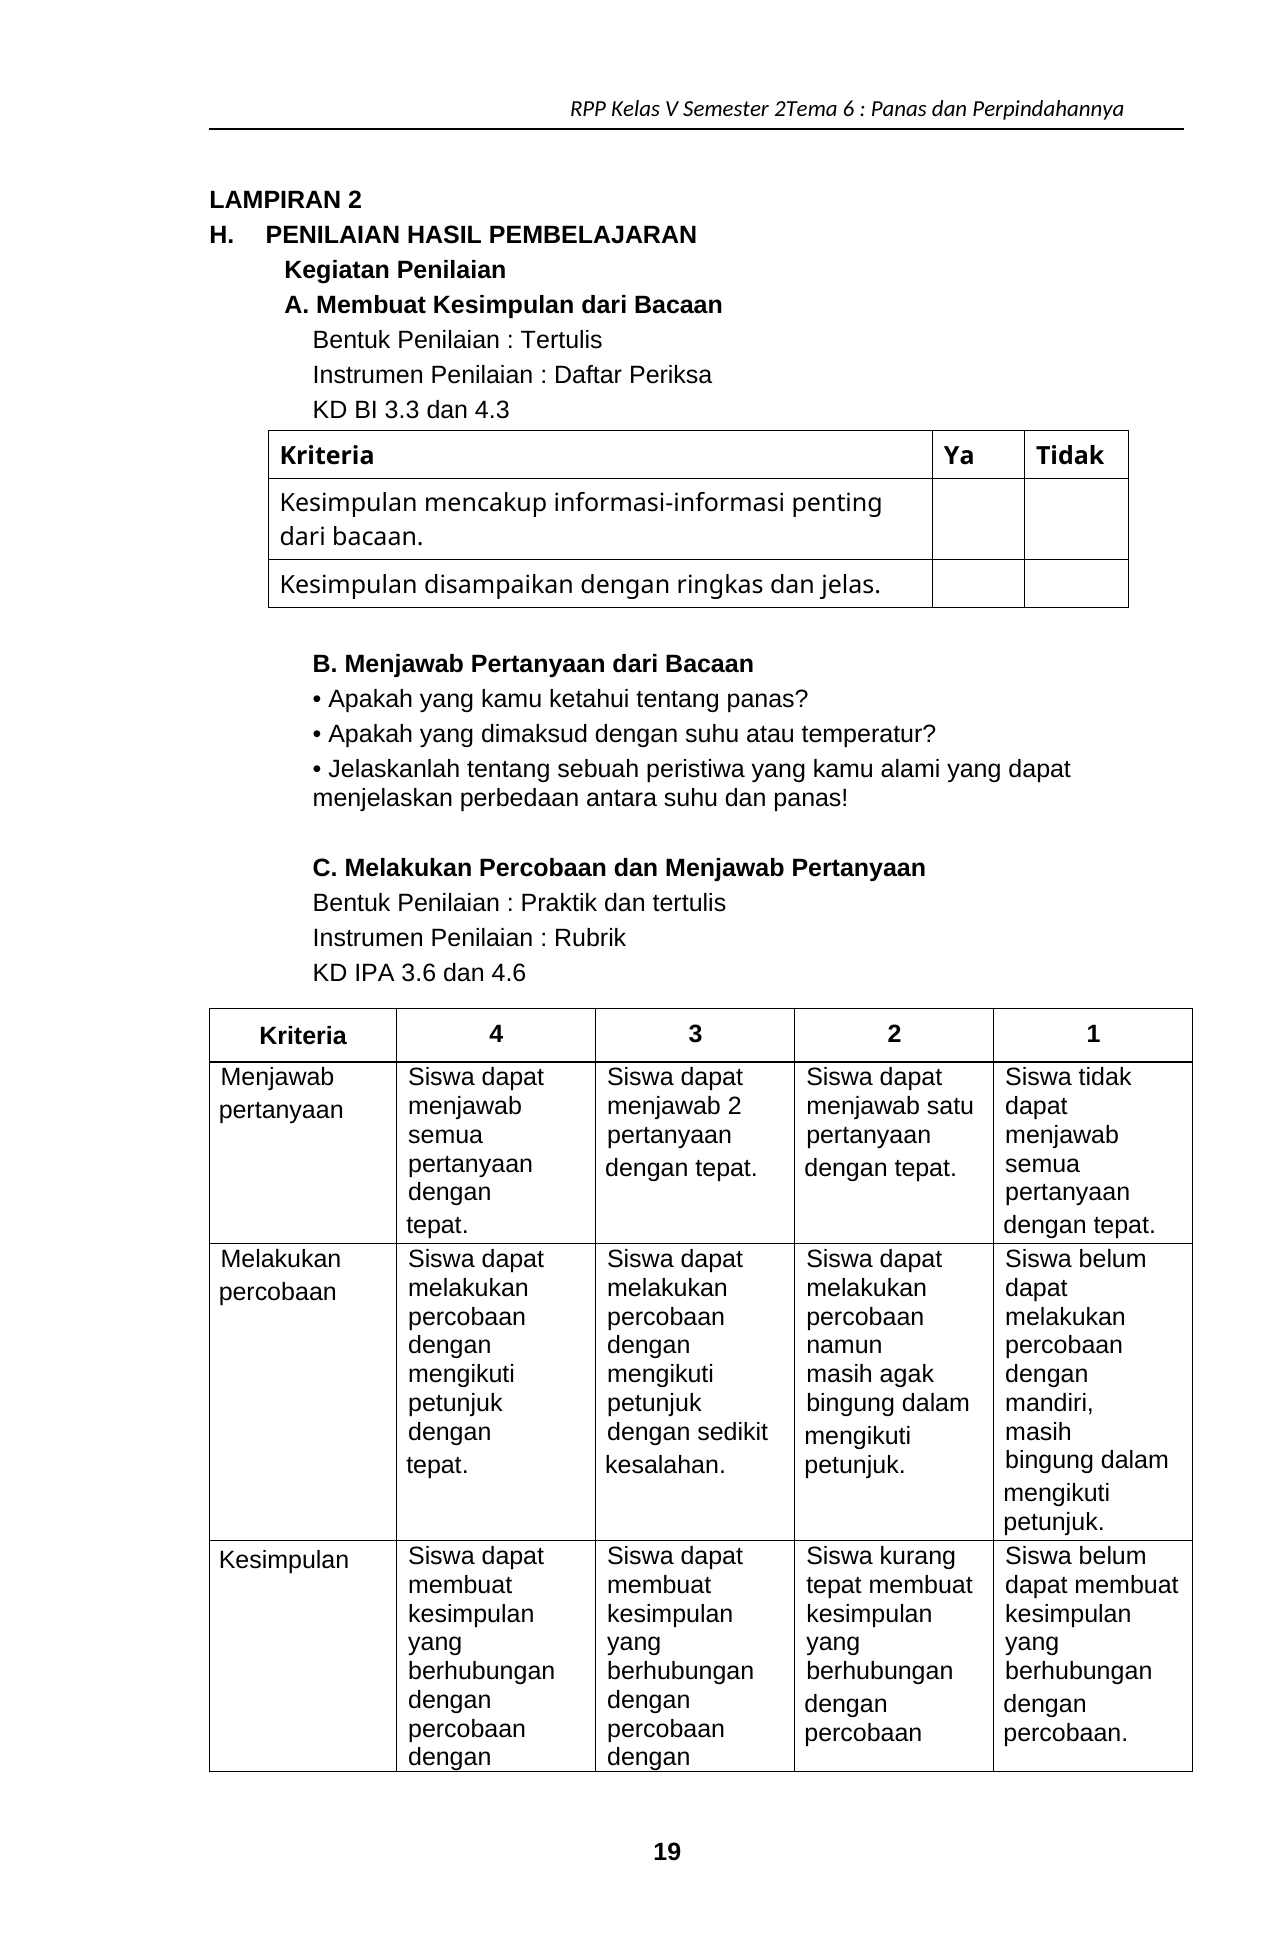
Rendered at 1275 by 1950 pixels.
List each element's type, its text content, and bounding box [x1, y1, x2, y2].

text • Apakah yang kamu ketahui tentang panas? [312, 684, 1125, 713]
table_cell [994, 1541, 1192, 1771]
table_cell Siswa dapat melakukan percobaan dengan mengikuti petunjuk dengan tepat. [397, 1244, 595, 1540]
text Bentuk Penilaian : Praktik dan tertulis [312, 888, 1125, 917]
table_cell Kesimpulan [210, 1541, 396, 1771]
text H. PENILAIAN HASIL PEMBELAJARAN [209, 220, 1125, 249]
text B. Menjawab Pertanyaan dari Bacaan [312, 649, 1125, 678]
table_cell [933, 479, 1024, 559]
table_cell Siswa dapat menjawab 2 pertanyaan dengan tepat. [596, 1063, 794, 1243]
text • Apakah yang dimaksud dengan suhu atau temperatur? [312, 719, 1125, 748]
table_cell Siswa belum dapat melakukan percobaan dengan mandiri, masih bingung dalam mengikuti petunjuk. [994, 1244, 1192, 1540]
table_cell [1025, 479, 1128, 559]
table_cell Melakukan percobaan [210, 1244, 396, 1540]
text A. Membuat Kesimpulan dari Bacaan [284, 290, 1125, 319]
table_cell Menjawab pertanyaan [210, 1063, 396, 1243]
table_header 1 [994, 1009, 1192, 1061]
text • Jelaskanlah tentang sebuah peristiwa yang kamu alami yang dapat menjelaskan perbedaan antara suhu dan panas! [312, 754, 1125, 812]
table_header Ya [933, 431, 1024, 478]
table_header Kriteria [269, 431, 932, 478]
table_cell Siswa dapat melakukan percobaan dengan mengikuti petunjuk dengan sedikit kesalahan. [596, 1244, 794, 1540]
text KD IPA 3.6 dan 4.6 [312, 958, 1125, 987]
table_cell Siswa tidak dapat menjawab semua pertanyaan dengan tepat. [994, 1063, 1192, 1243]
text Instrumen Penilaian : Rubrik [312, 923, 1125, 952]
text Instrumen Penilaian : Daftar Periksa [312, 360, 1125, 389]
text C. Melakukan Percobaan dan Menjawab Pertanyaan [312, 853, 1125, 882]
text Bentuk Penilaian : Tertulis [312, 325, 1125, 354]
table_cell Siswa dapat menjawab satu pertanyaan dengan tepat. [795, 1063, 993, 1243]
text Kegiatan Penilaian [284, 255, 1125, 284]
table_header Kriteria [210, 1009, 396, 1061]
table_header Tidak [1025, 431, 1128, 478]
table_header 4 [397, 1009, 595, 1061]
text KD BI 3.3 dan 4.3 [312, 395, 1125, 424]
table_cell Kesimpulan disampaikan dengan ringkas dan jelas. [269, 560, 932, 607]
table_cell Kesimpulan mencakup informasi-informasi penting dari bacaan. [269, 479, 932, 559]
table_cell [596, 1541, 794, 1771]
table_cell Siswa dapat menjawab semua pertanyaan dengan tepat. [397, 1063, 595, 1243]
table_cell Siswa dapat melakukan percobaan namun masih agak bingung dalam mengikuti petunjuk. [795, 1244, 993, 1540]
table_header 3 [596, 1009, 794, 1061]
table_cell [1025, 560, 1128, 607]
text LAMPIRAN 2 [209, 185, 1125, 214]
table_header 2 [795, 1009, 993, 1061]
table_cell [933, 560, 1024, 607]
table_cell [795, 1541, 993, 1771]
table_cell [397, 1541, 595, 1771]
